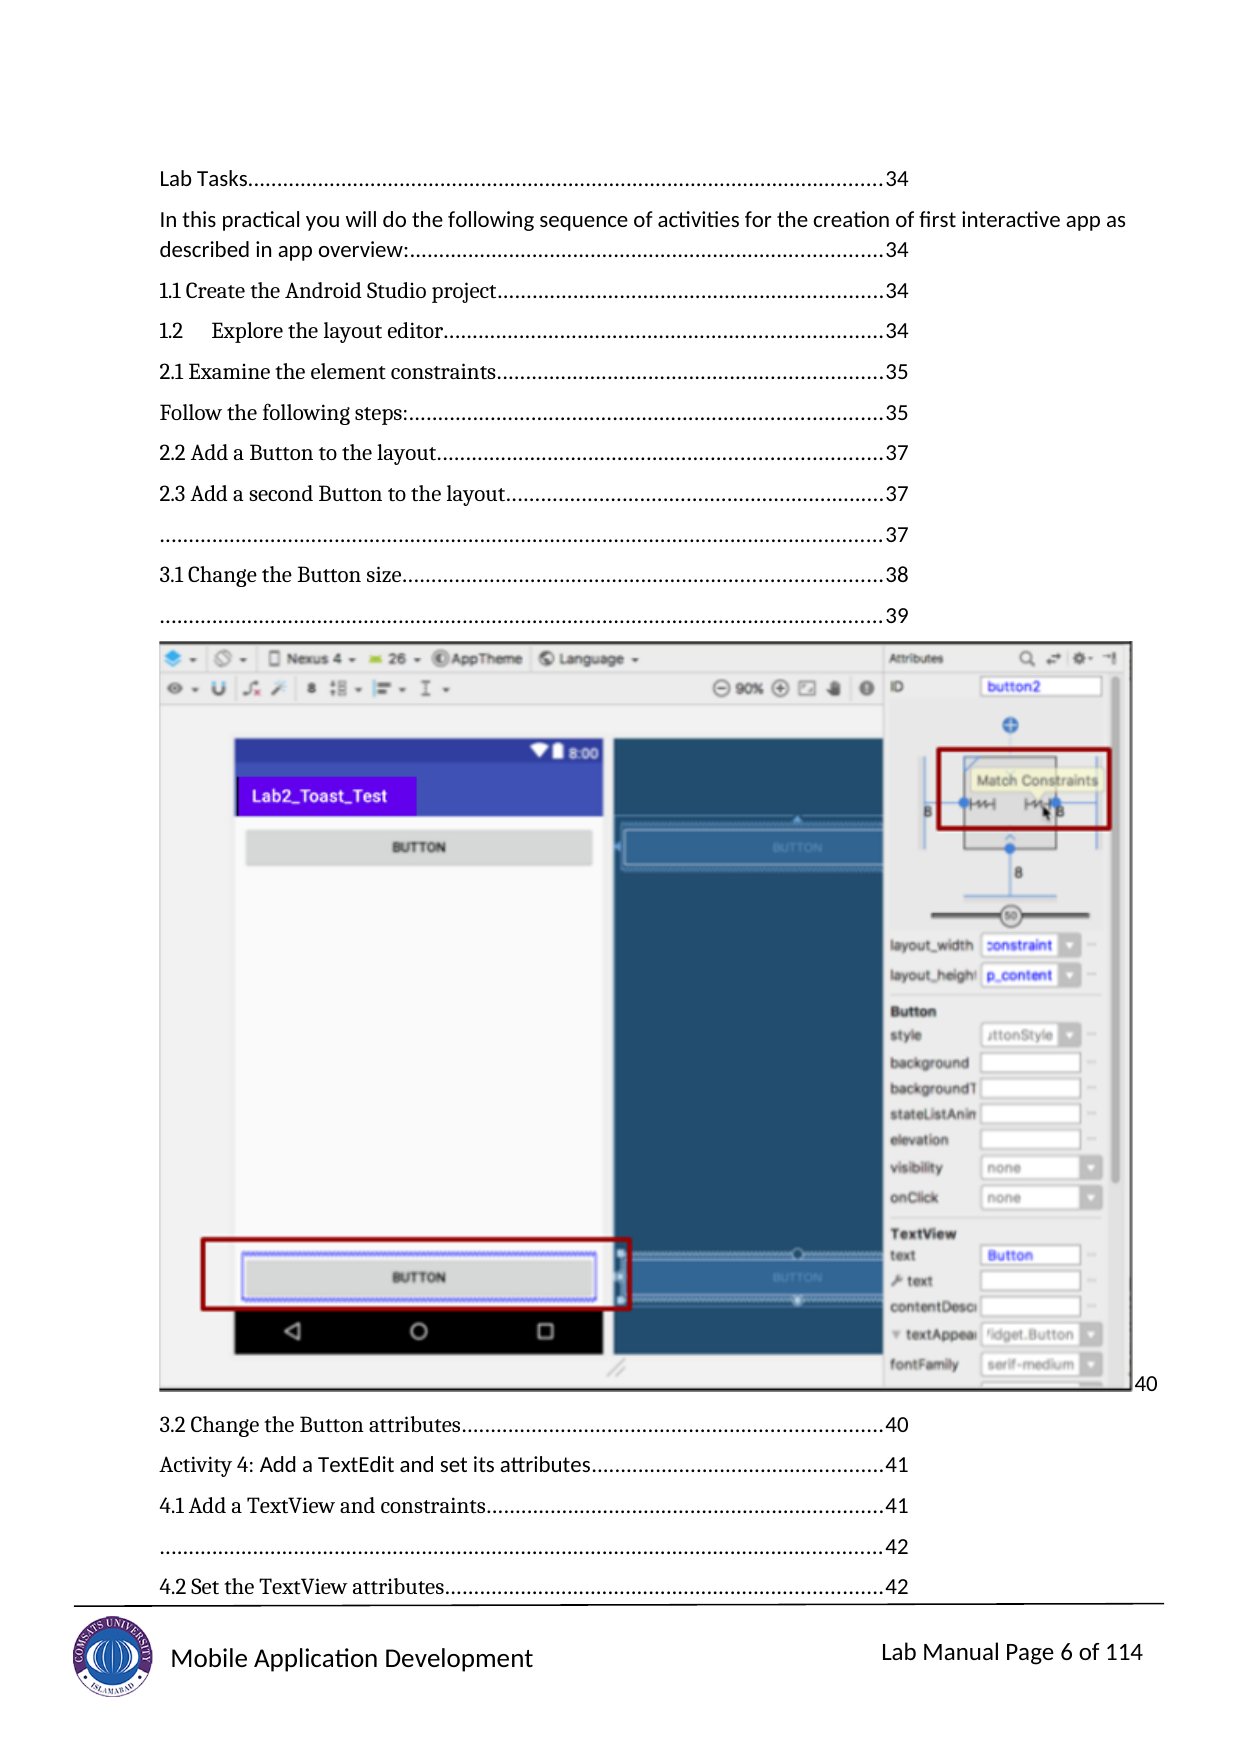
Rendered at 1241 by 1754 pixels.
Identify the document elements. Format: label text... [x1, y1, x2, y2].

text 42 [159, 1532, 1190, 1560]
text 39 [159, 601, 1190, 629]
text Follow the following steps: 35 [159, 398, 1190, 426]
text Lab Tasks 34 [159, 164, 1190, 193]
text 37 [159, 520, 1190, 548]
text 2.3 Add a second Button to the layout 37 [159, 479, 1190, 507]
text 4.2 Set the TextView attributes 42 [159, 1572, 1190, 1601]
text 2.2 Add a Button to the layout 37 [159, 438, 1190, 467]
picture [73, 1616, 154, 1697]
text 4.1 Add a TextView and constraints 41 [159, 1491, 1190, 1519]
text 3.2 Change the Button attributes 40 [159, 1410, 1190, 1438]
picture [159, 641, 1133, 1392]
text 1.2 Explore the layout editor 34 [159, 317, 1190, 345]
text In this practical you will do the following sequence of activities for the creation of first interactive app as described in app overview: 34 [159, 205, 1190, 263]
text 1.1 Create the Android Studio project 34 [159, 276, 1190, 304]
text 2.1 Examine the element constraints 35 [159, 357, 1190, 385]
text 3.1 Change the Button size 38 [159, 560, 1190, 588]
text Activity 4: Add a TextEdit and set its attributes 41 [159, 1451, 1190, 1479]
